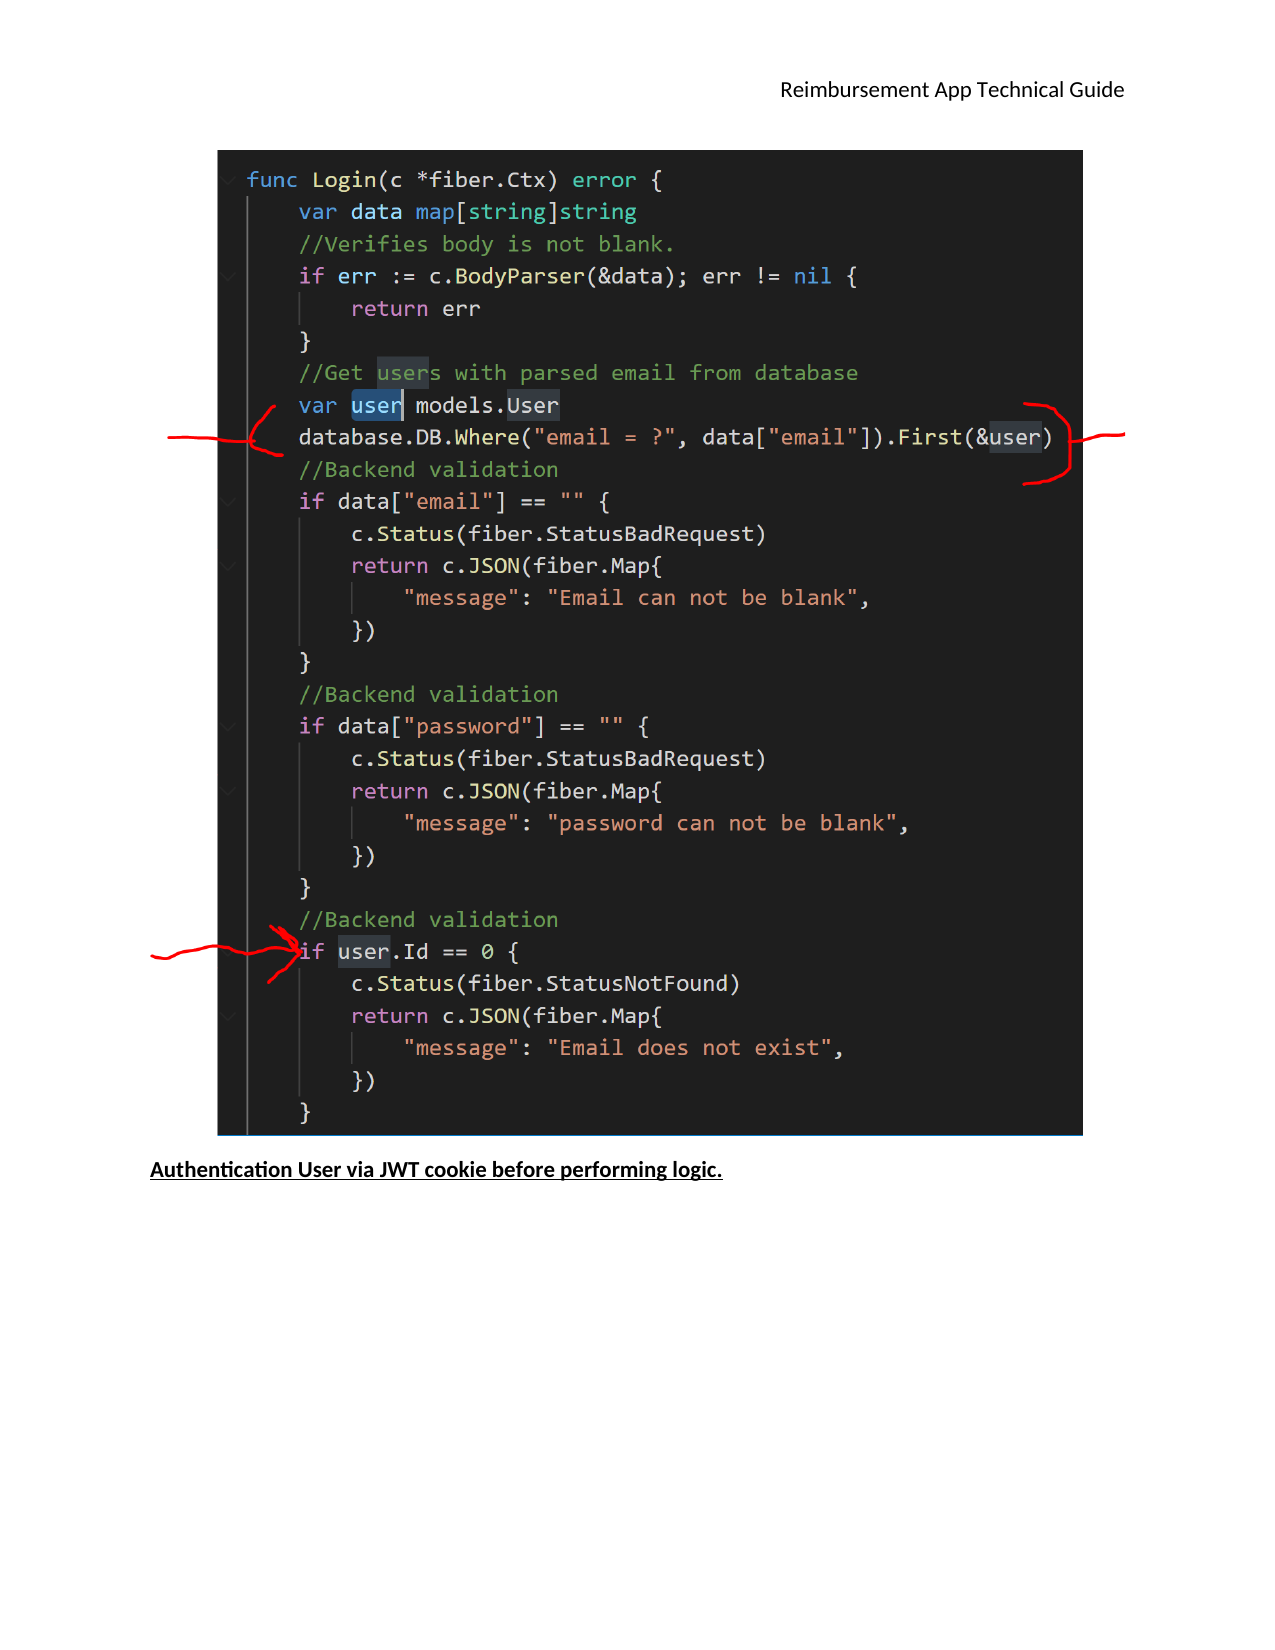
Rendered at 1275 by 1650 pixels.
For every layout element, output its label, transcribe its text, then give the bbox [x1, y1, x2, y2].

text Authentication User via JWT cookie before performing logic. [150, 1155, 1125, 1183]
picture [150, 150, 1125, 1136]
